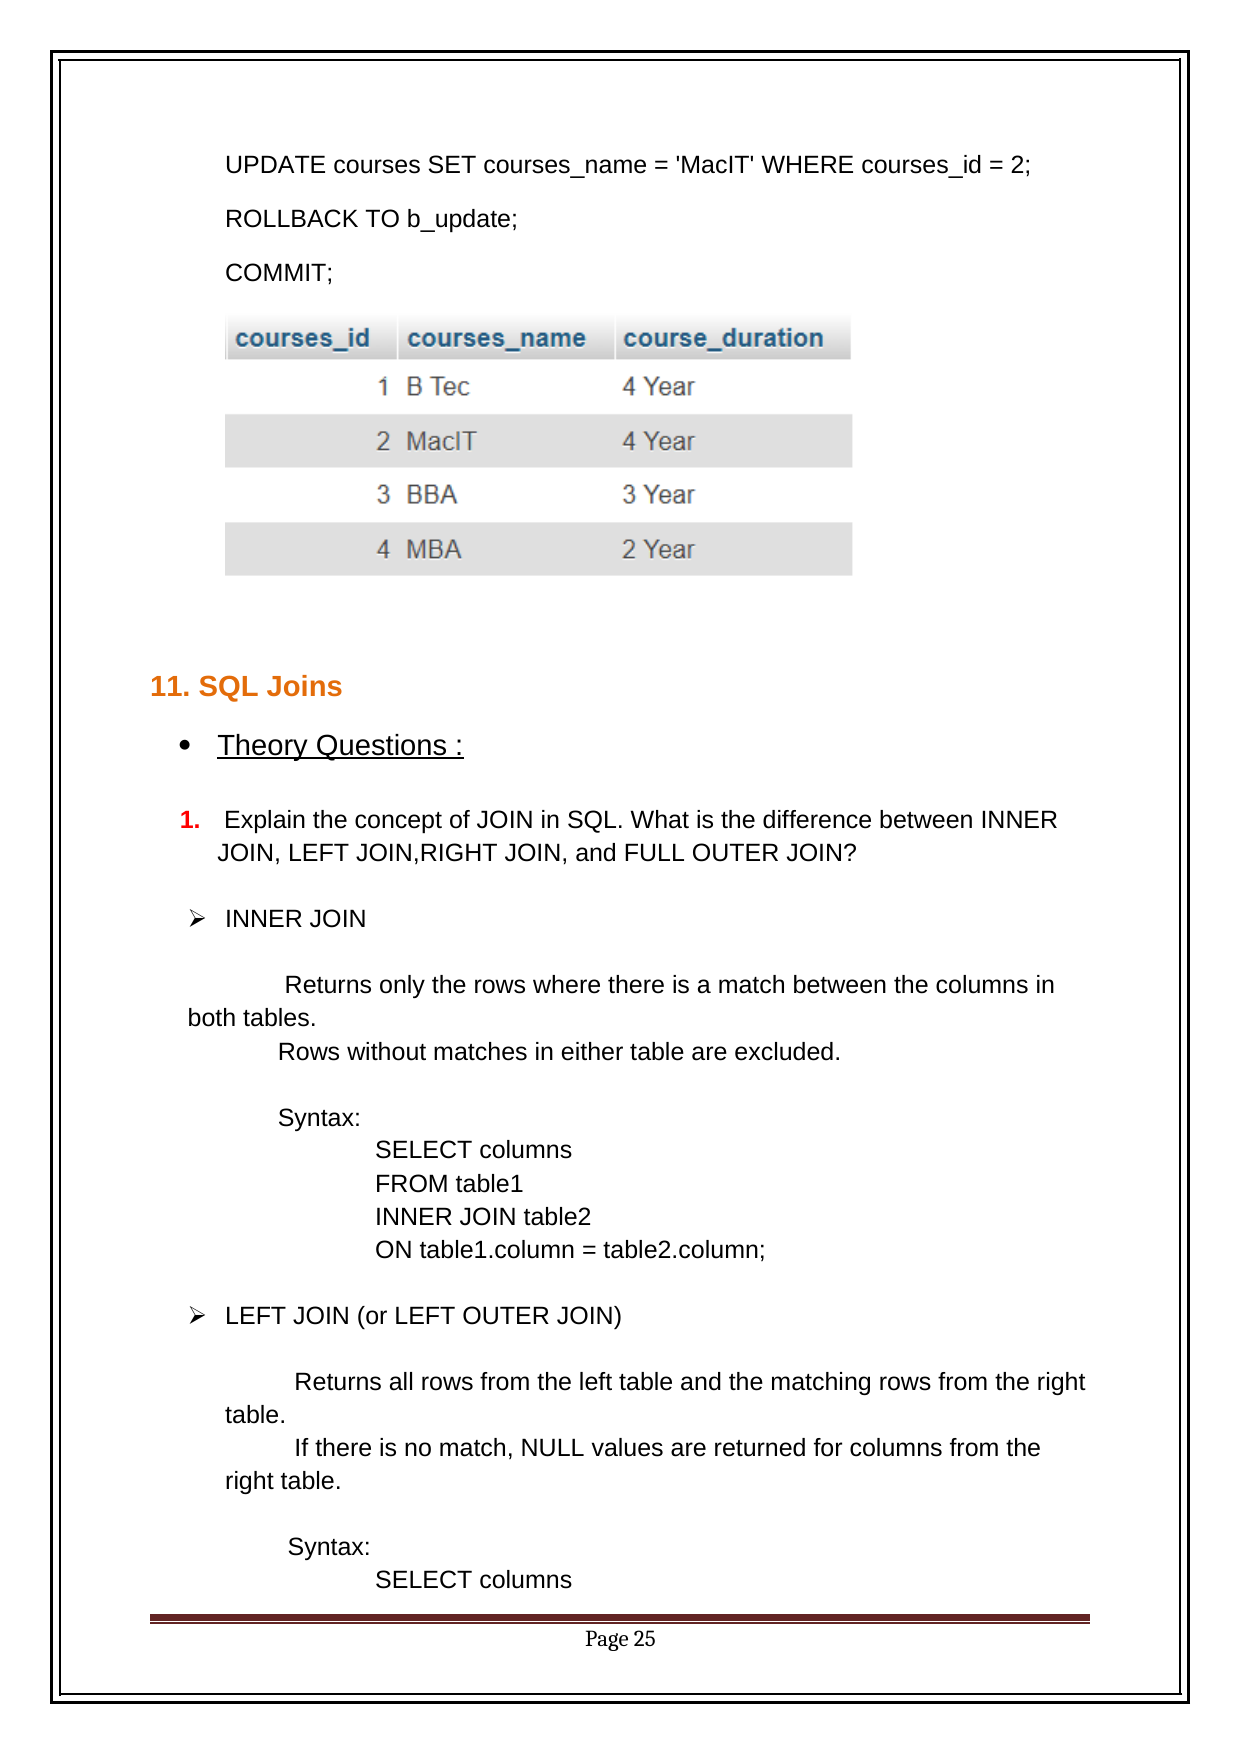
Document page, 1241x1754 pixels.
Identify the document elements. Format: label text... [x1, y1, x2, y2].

list SELECT columns [187, 1136, 1090, 1164]
list Syntax: [187, 1102, 1090, 1131]
list If there is no match, NULL values are returned for columns from the right table. [225, 1433, 1090, 1494]
list Explain the concept of JOIN in SQL. What is the difference between INNER JOIN, LEFT JOIN,RIGHT JOIN, and FULL OUTER JOIN? [179, 805, 1090, 867]
picture [225, 311, 862, 590]
list FROM table1 [337, 1168, 1090, 1197]
text 11. SQL Joins [150, 668, 1090, 702]
list LEFT JOIN (or LEFT OUTER JOIN) [187, 1301, 1090, 1329]
text COMMIT; [150, 258, 1090, 286]
list Syntax: [225, 1532, 1090, 1561]
list Returns all rows from the left table and the matching rows from the right table. [225, 1367, 1090, 1428]
text ROLLBACK TO b_update; [150, 204, 1090, 233]
list Returns only the rows where there is a match between the columns in both tables. [187, 970, 1090, 1032]
list INNER JOIN table2 [300, 1202, 1090, 1230]
list Theory Questions : [179, 728, 1090, 762]
list SELECT columns [225, 1565, 1090, 1594]
list INNER JOIN [187, 904, 1090, 933]
list ON table1.column = table2.column; [337, 1234, 1090, 1263]
text UPDATE courses SET courses_name = 'MacIT' WHERE courses_id = 2; [150, 150, 1090, 179]
list Rows without matches in either table are excluded. [187, 1036, 1090, 1065]
